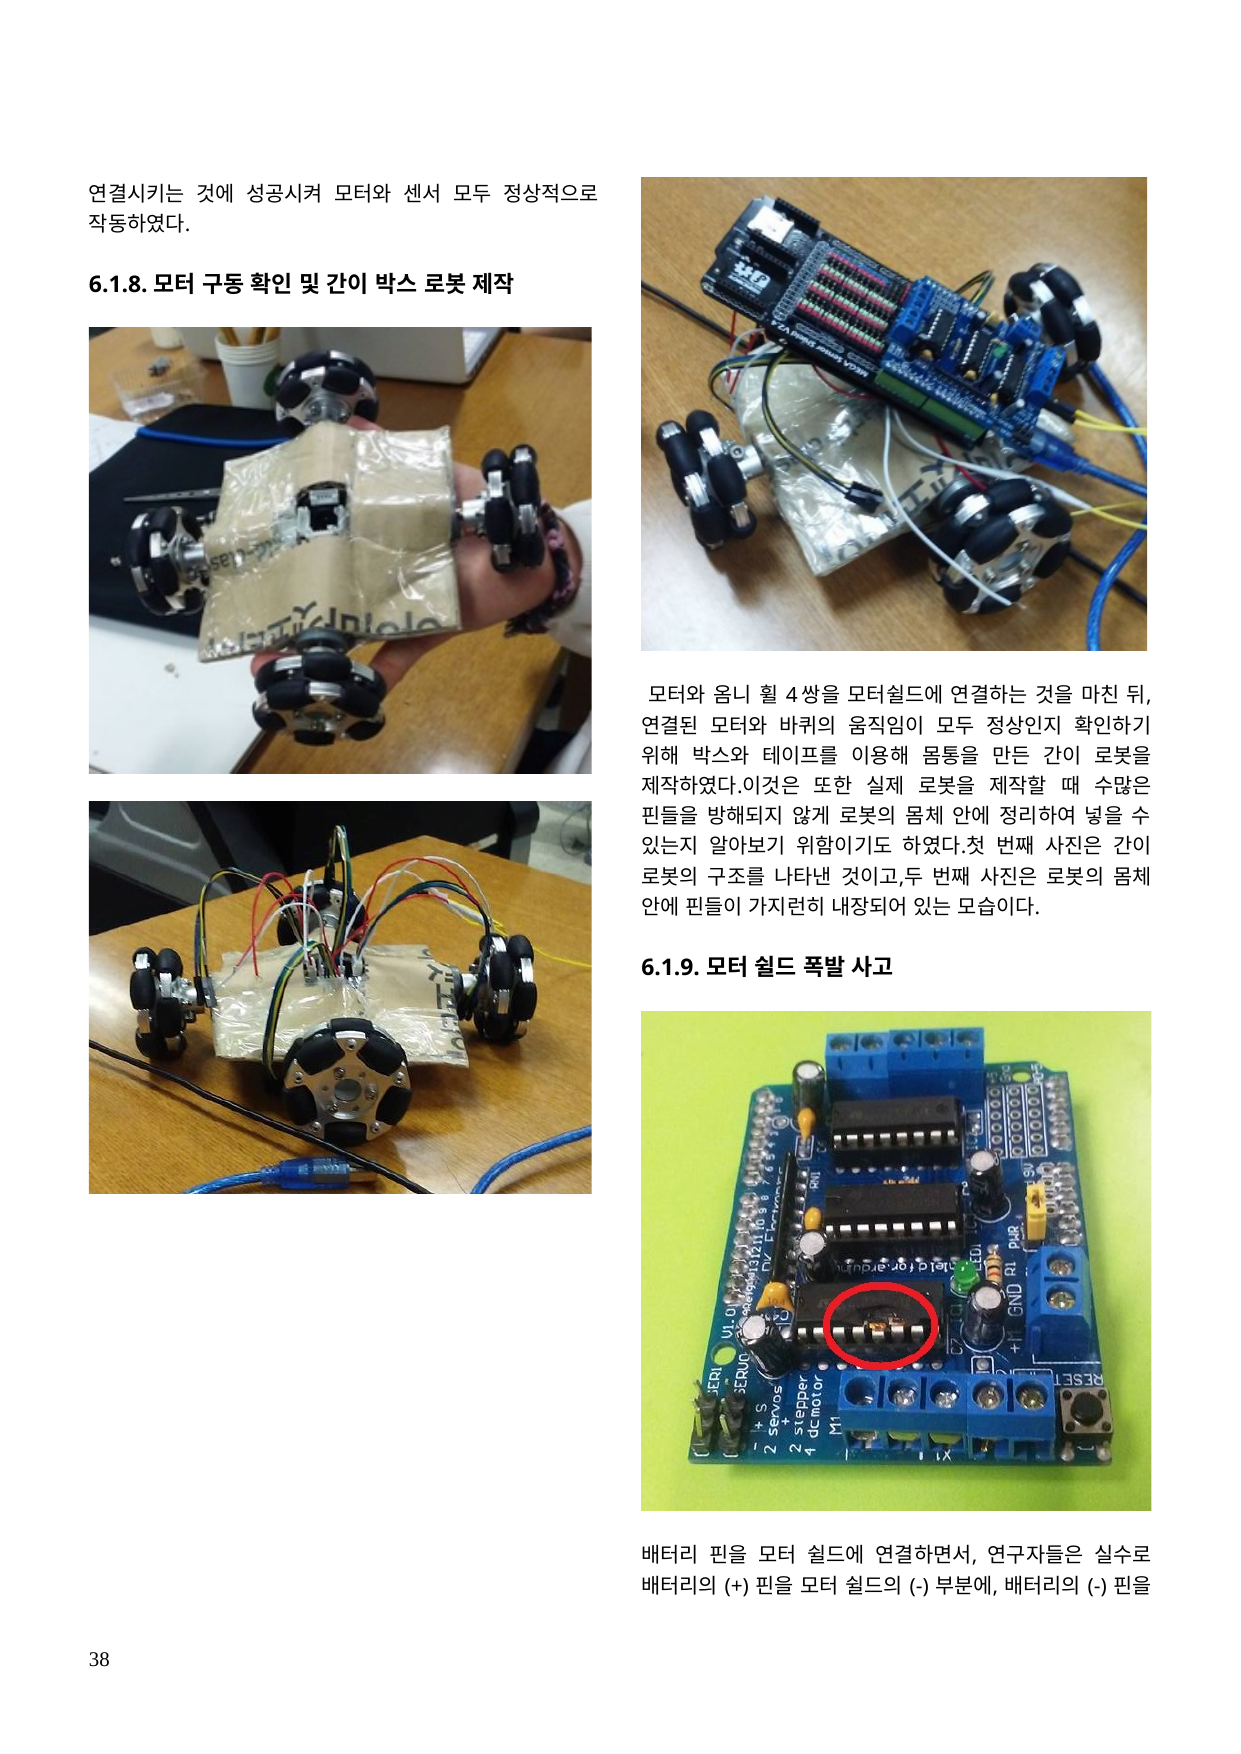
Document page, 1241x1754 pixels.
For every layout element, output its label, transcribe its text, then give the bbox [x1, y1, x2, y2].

picture [641, 177, 1148, 651]
text 6.1.9. 모터 쉴드 폭발 사고 [641, 949, 1152, 982]
text 모터와 옴니 휠 4쌍을 모터쉴드에 연결하는 것을 마친 뒤, 연결된 모터와 바퀴의 움직임이 모두 정상인지 확인하기 위해 박스와 테이프를 이용해 몸통을 만든 간이 로봇을 제작하였다.이것은 또한 실제 로봇을 제작할 때 수많은 핀들을 방해되지 않게 로봇의 몸체 안에 정리하여 넣을 수 있는지 알아보기 위함이기도 하였다.첫 번째 사진은 간이 로봇의 구조를 나타낸 것이고,두 번째 사진은 로봇의 몸체 안에 핀들이 가지런히 내장되어 있는 모습이다. [641, 678, 1152, 921]
text 6.1.8. 모터 구동 확인 및 간이 박스 로봇 제작 [89, 266, 599, 299]
picture [88, 327, 592, 774]
text 연구를 통하여 모터와 초음파센서, CDS센서를 각각 연결하는 것을 성공시킨 후 기판에 어떻게 연결시키면 좋을지 모든 것을 한꺼번에 연결해본 모습이다. 다같이 연결시키는 것에 성공시켜 모터와 센서 모두 정상적으로 작동하였다. [89, 177, 599, 238]
picture [641, 1011, 1152, 1511]
picture [88, 801, 592, 1194]
